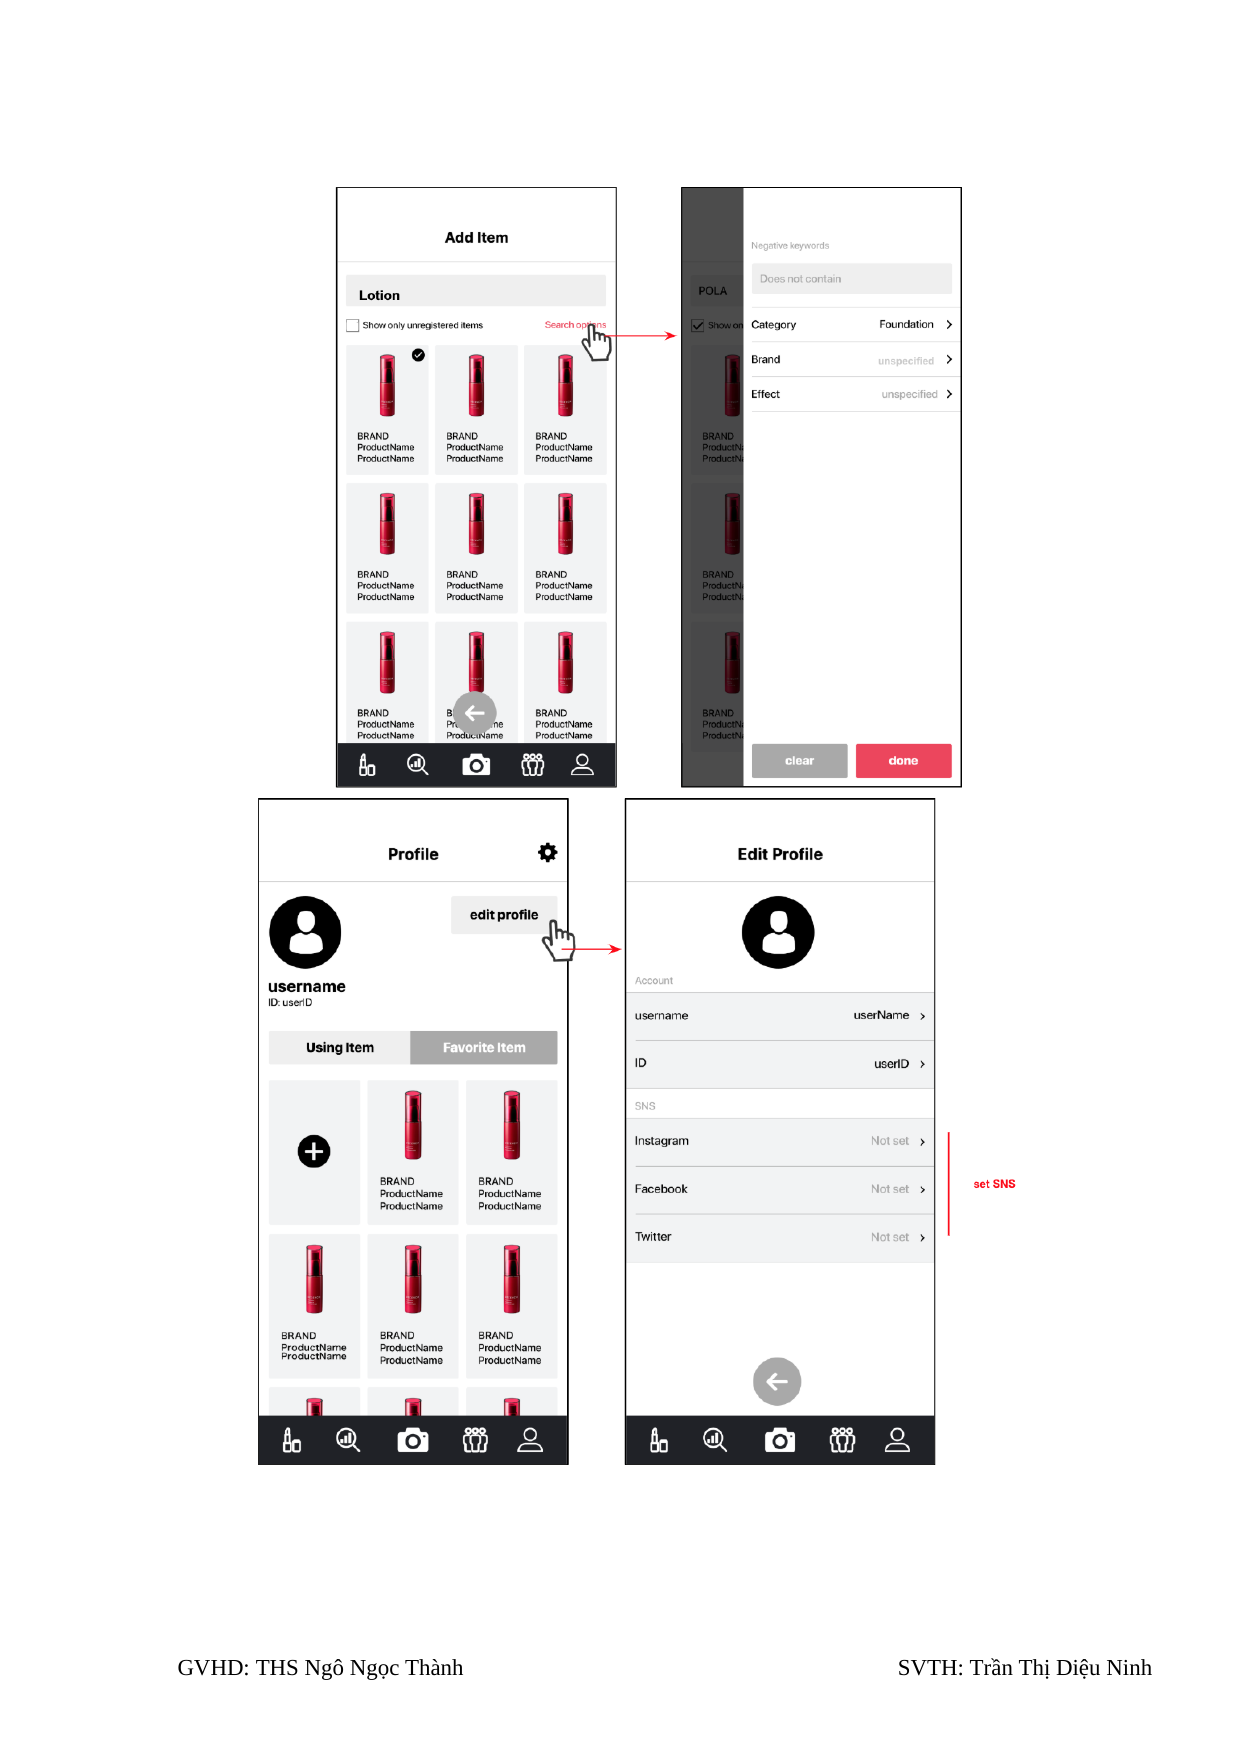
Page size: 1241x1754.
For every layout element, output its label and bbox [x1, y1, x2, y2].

picture [250, 180, 1049, 1473]
